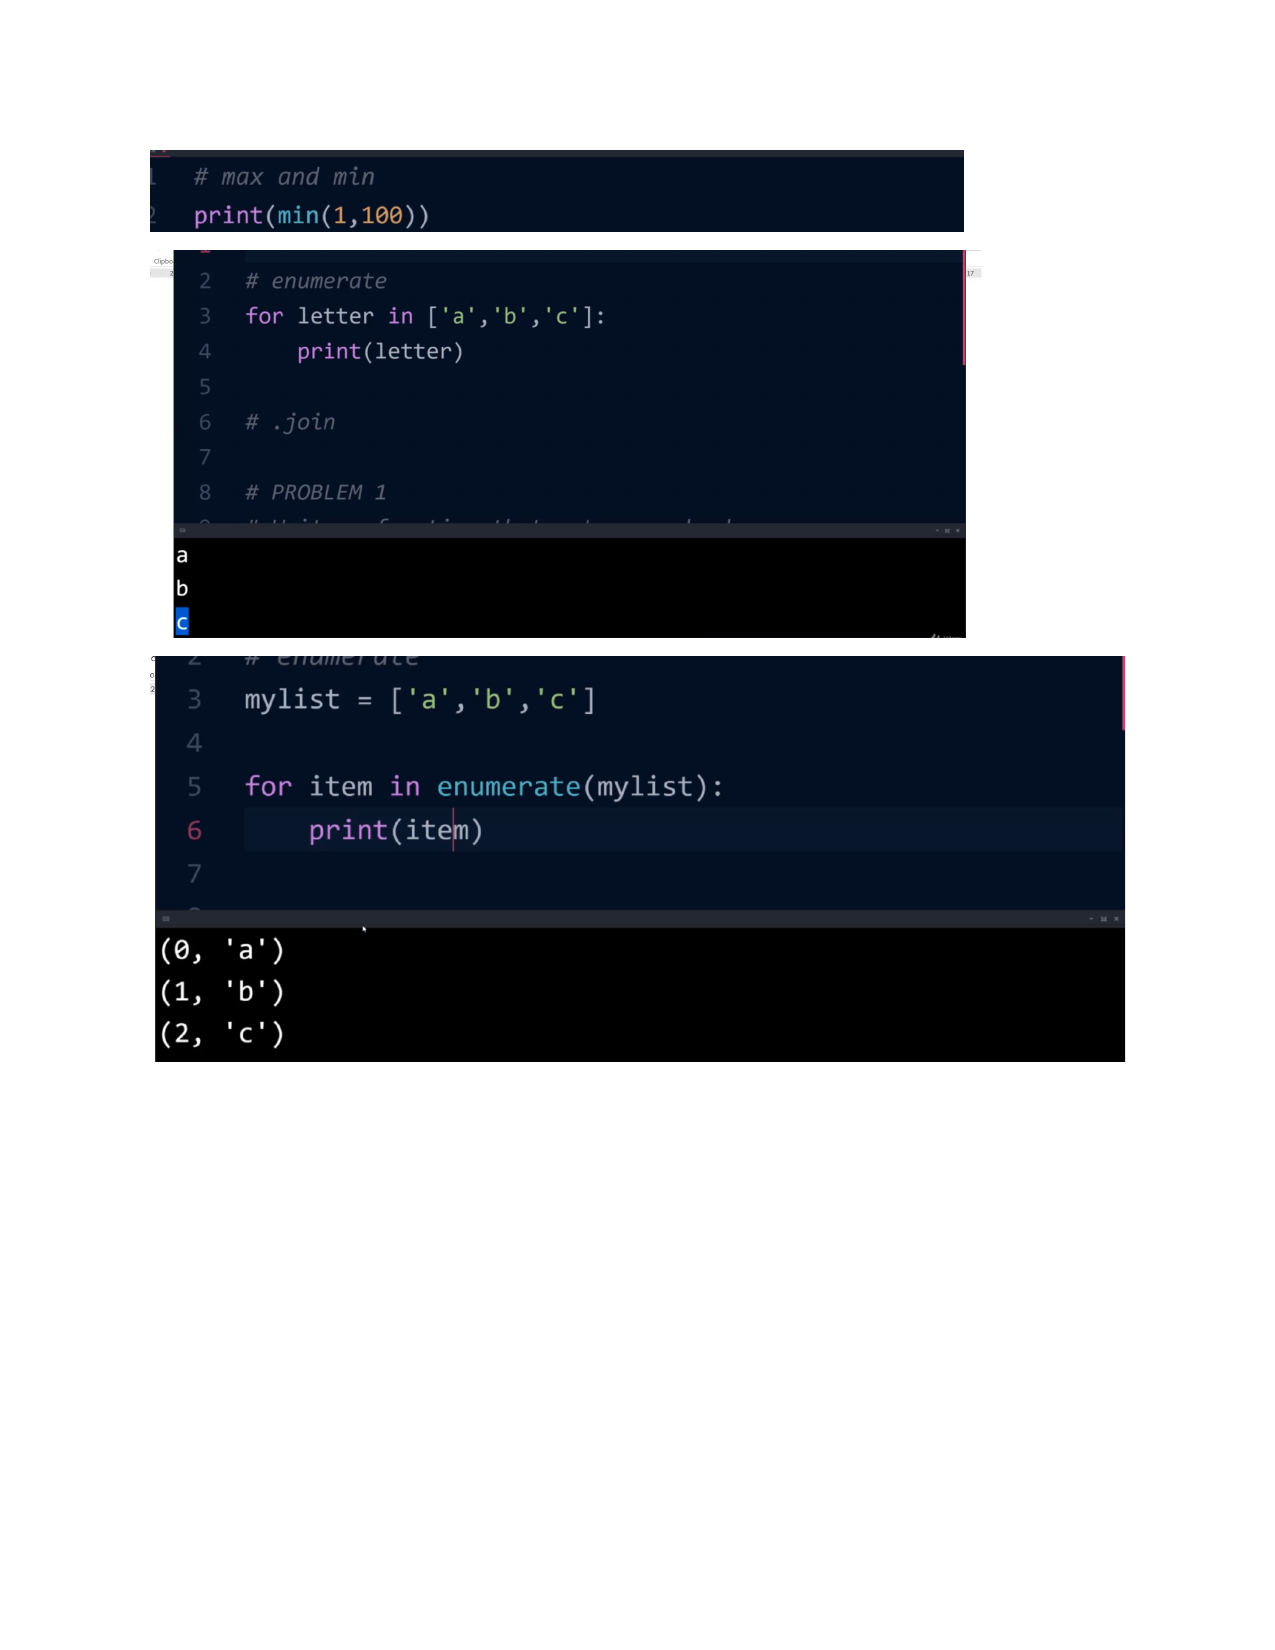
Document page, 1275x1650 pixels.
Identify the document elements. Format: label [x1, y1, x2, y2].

picture [150, 150, 964, 232]
picture [150, 656, 1125, 1062]
picture [150, 250, 982, 638]
